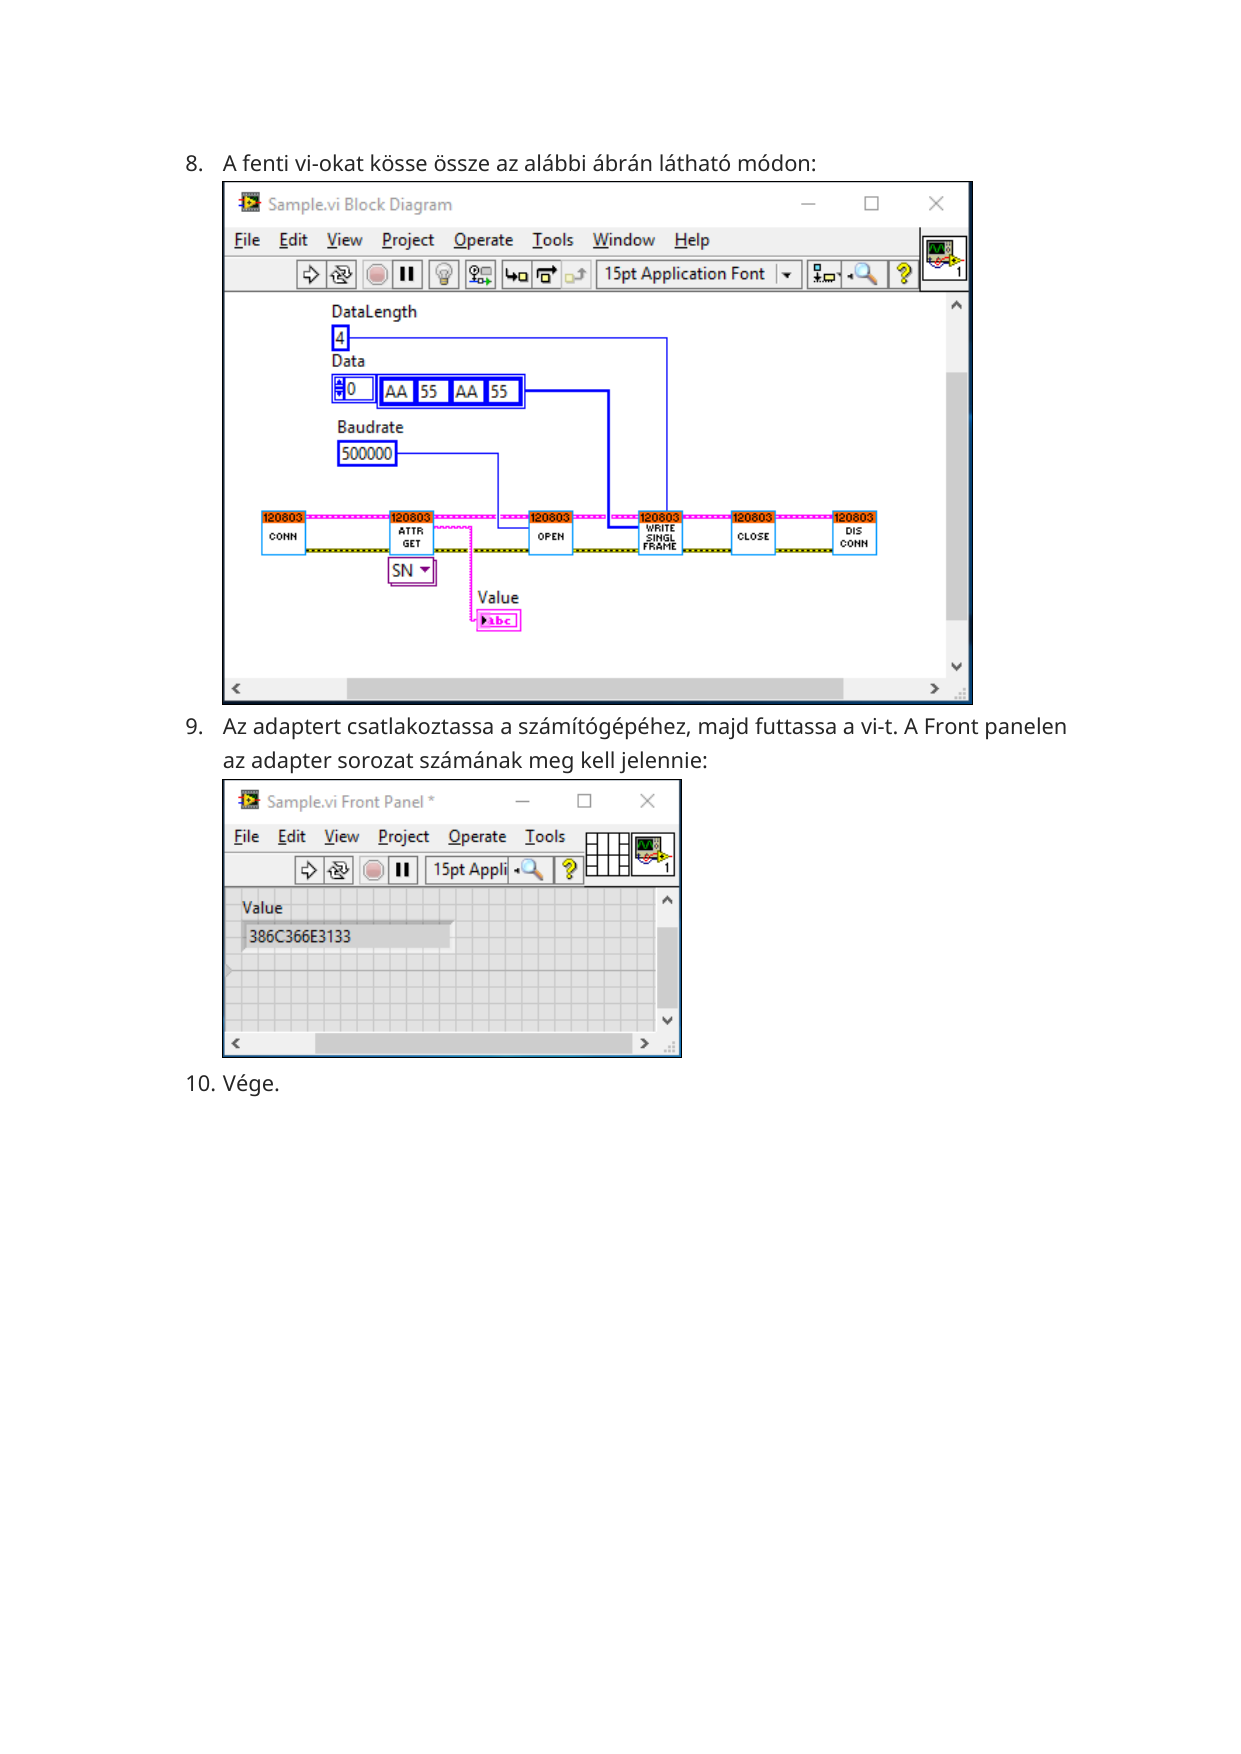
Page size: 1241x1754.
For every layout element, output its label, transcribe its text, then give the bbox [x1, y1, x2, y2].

list Vége. [185, 1068, 1093, 1098]
list A fenti vi-okat kösse össze az alábbi ábrán látható módon: [185, 148, 1093, 177]
picture [223, 182, 972, 704]
picture [223, 780, 681, 1057]
list Az adaptert csatlakoztassa a számítógépéhez, majd futtassa a vi-t. A Front panelen az adapter sorozat számának meg kell jelennie: [185, 711, 1093, 775]
